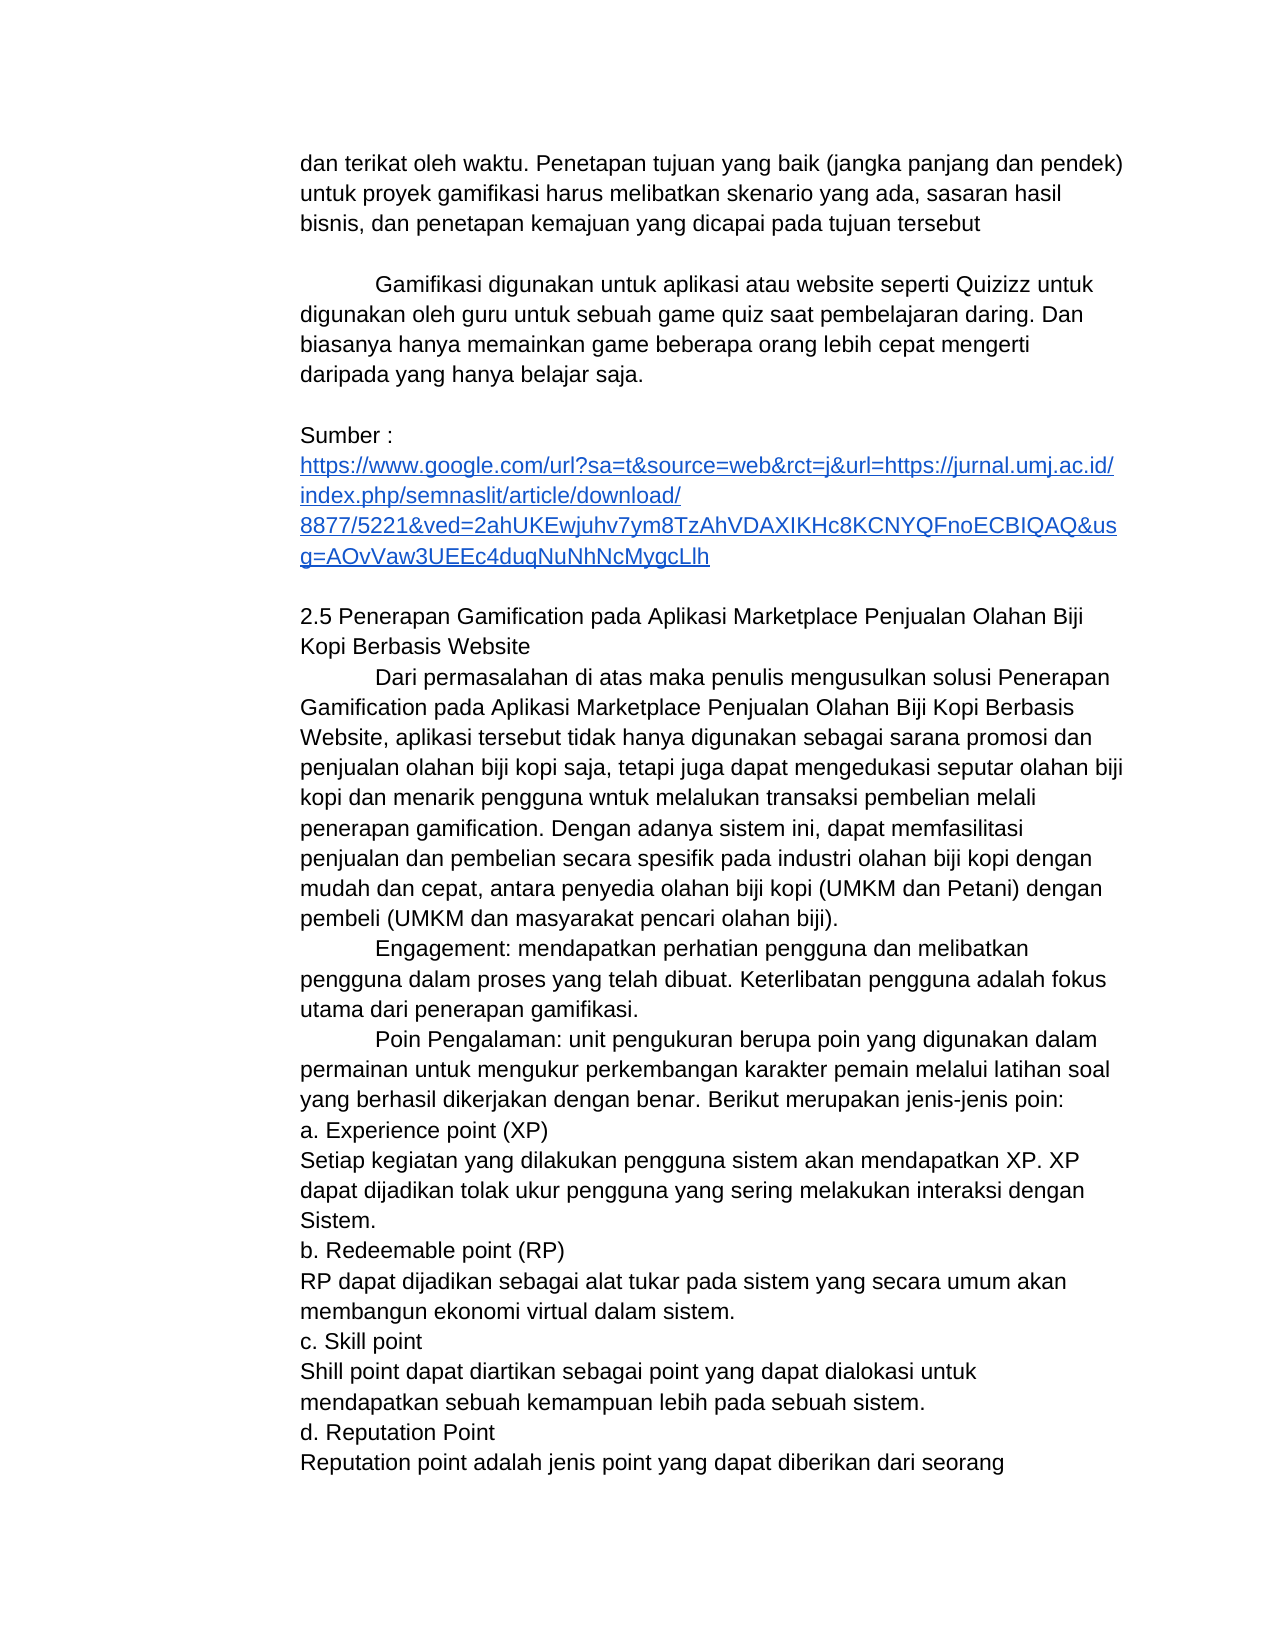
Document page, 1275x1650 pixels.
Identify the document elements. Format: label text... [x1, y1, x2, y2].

text b. Redeemable point (RP) [300, 1237, 1125, 1264]
text Gamifikasi digunakan untuk aplikasi atau website seperti Quizizz untuk digunakan oleh guru untuk sebuah game quiz saat pembelajaran daring. Dan biasanya hanya memainkan game beberapa orang lebih cepat mengerti daripada yang hanya belajar saja. [300, 271, 1125, 388]
text dapat dijadikan tolak ukur pengguna yang sering melakukan interaksi dengan [300, 1177, 1125, 1203]
text c. Skill point [300, 1328, 1125, 1354]
text Poin Pengalaman: unit pengukuran berupa poin yang digunakan dalam [300, 1026, 1125, 1052]
text Sumber : [300, 422, 1125, 448]
text Gamification pada Aplikasi Marketplace Penjualan Olahan Biji Kopi Berbasis [300, 694, 1125, 720]
text Setiap kegiatan yang dilakukan pengguna sistem akan mendapatkan XP. XP [300, 1147, 1125, 1173]
text 2.5 Penerapan Gamification pada Aplikasi Marketplace Penjualan Olahan Biji Kopi Berbasis Website [300, 603, 1125, 660]
text Reputation point adalah jenis point yang dapat diberikan dari seorang [300, 1449, 1125, 1475]
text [300, 150, 1125, 237]
text kopi dan menarik pengguna wntuk melalukan transaksi pembelian melali [300, 784, 1125, 811]
text Shill point dapat diartikan sebagai point yang dapat dialokasi untuk [300, 1358, 1125, 1385]
text Website, aplikasi tersebut tidak hanya digunakan sebagai sarana promosi dan [300, 724, 1125, 750]
text mendapatkan sebuah kemampuan lebih pada sebuah sistem. [300, 1388, 1125, 1415]
text penerapan gamification. Dengan adanya sistem ini, dapat memfasilitasi penjualan dan pembelian secara spesifik pada industri olahan biji kopi dengan mudah dan cepat, antara penyedia olahan biji kopi (UMKM dan Petani) dengan pembeli (UMKM dan masyarakat pencari olahan biji). [300, 814, 1125, 932]
text membangun ekonomi virtual dalam sistem. [300, 1298, 1125, 1324]
text a. Experience point (XP) [300, 1117, 1125, 1143]
text Dari permasalahan di atas maka penulis mengusulkan solusi Penerapan [300, 663, 1125, 690]
text d. Reputation Point [300, 1419, 1125, 1445]
text Sistem. [300, 1207, 1125, 1234]
text RP dapat dijadikan sebagai alat tukar pada sistem yang secara umum akan [300, 1268, 1125, 1294]
text permainan untuk mengukur perkembangan karakter pemain melalui latihan soal [300, 1056, 1125, 1083]
text https://www.google.com/url?sa=t&source=web&rct=j&url=https://jurnal.umj.ac.id/index.php/semnaslit/article/download/8877/5221&ved=2ahUKEwjuhv7ym8TzAhVDAXIKHc8KCNYQFnoECBIQAQ&usg=AOvVaw3UEEc4duqNuNhNcMygcLlh [300, 452, 1125, 569]
text Engagement: mendapatkan perhatian pengguna dan melibatkan pengguna dalam proses yang telah dibuat. Keterlibatan pengguna adalah fokus utama dari penerapan gamifikasi. [300, 935, 1125, 1022]
text penjualan olahan biji kopi saja, tetapi juga dapat mengedukasi seputar olahan biji [300, 754, 1125, 781]
text yang berhasil dikerjakan dengan benar. Berikut merupakan jenis-jenis poin: [300, 1086, 1125, 1113]
